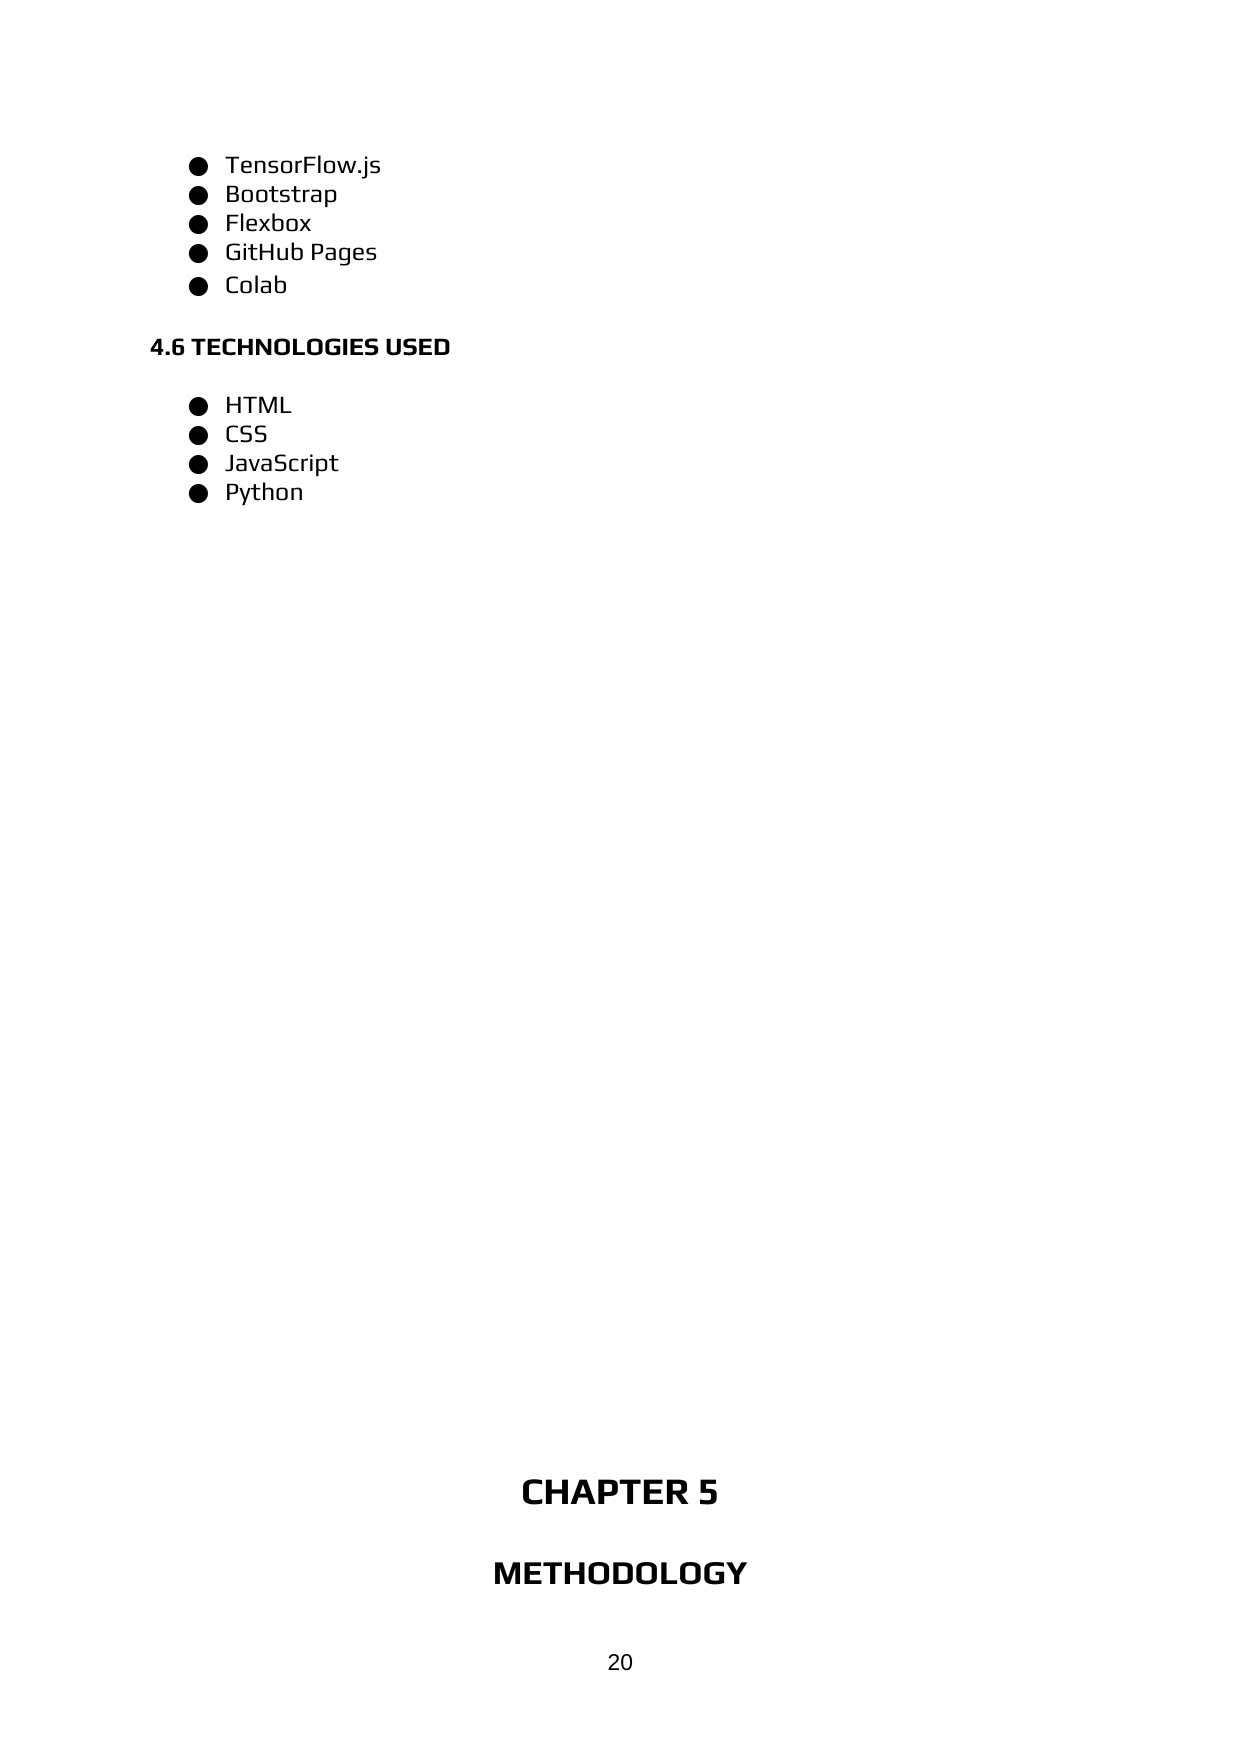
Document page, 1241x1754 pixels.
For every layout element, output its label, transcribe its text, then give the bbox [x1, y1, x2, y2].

list Python [187, 477, 1090, 506]
text METHODOLOGY [150, 1553, 1090, 1591]
text CHAPTER 5 [150, 1470, 1090, 1513]
list JavaScript [187, 448, 1090, 477]
text 4.6 TECHNOLOGIES USED [150, 332, 1090, 361]
list Colab [187, 270, 1090, 299]
list GitHub Pages [187, 237, 1090, 266]
list TensorFlow.js [187, 150, 1090, 179]
list CSS [187, 419, 1090, 448]
list HTML [187, 390, 1090, 419]
list Bootstrap [187, 179, 1090, 208]
list Flexbox [187, 208, 1090, 237]
